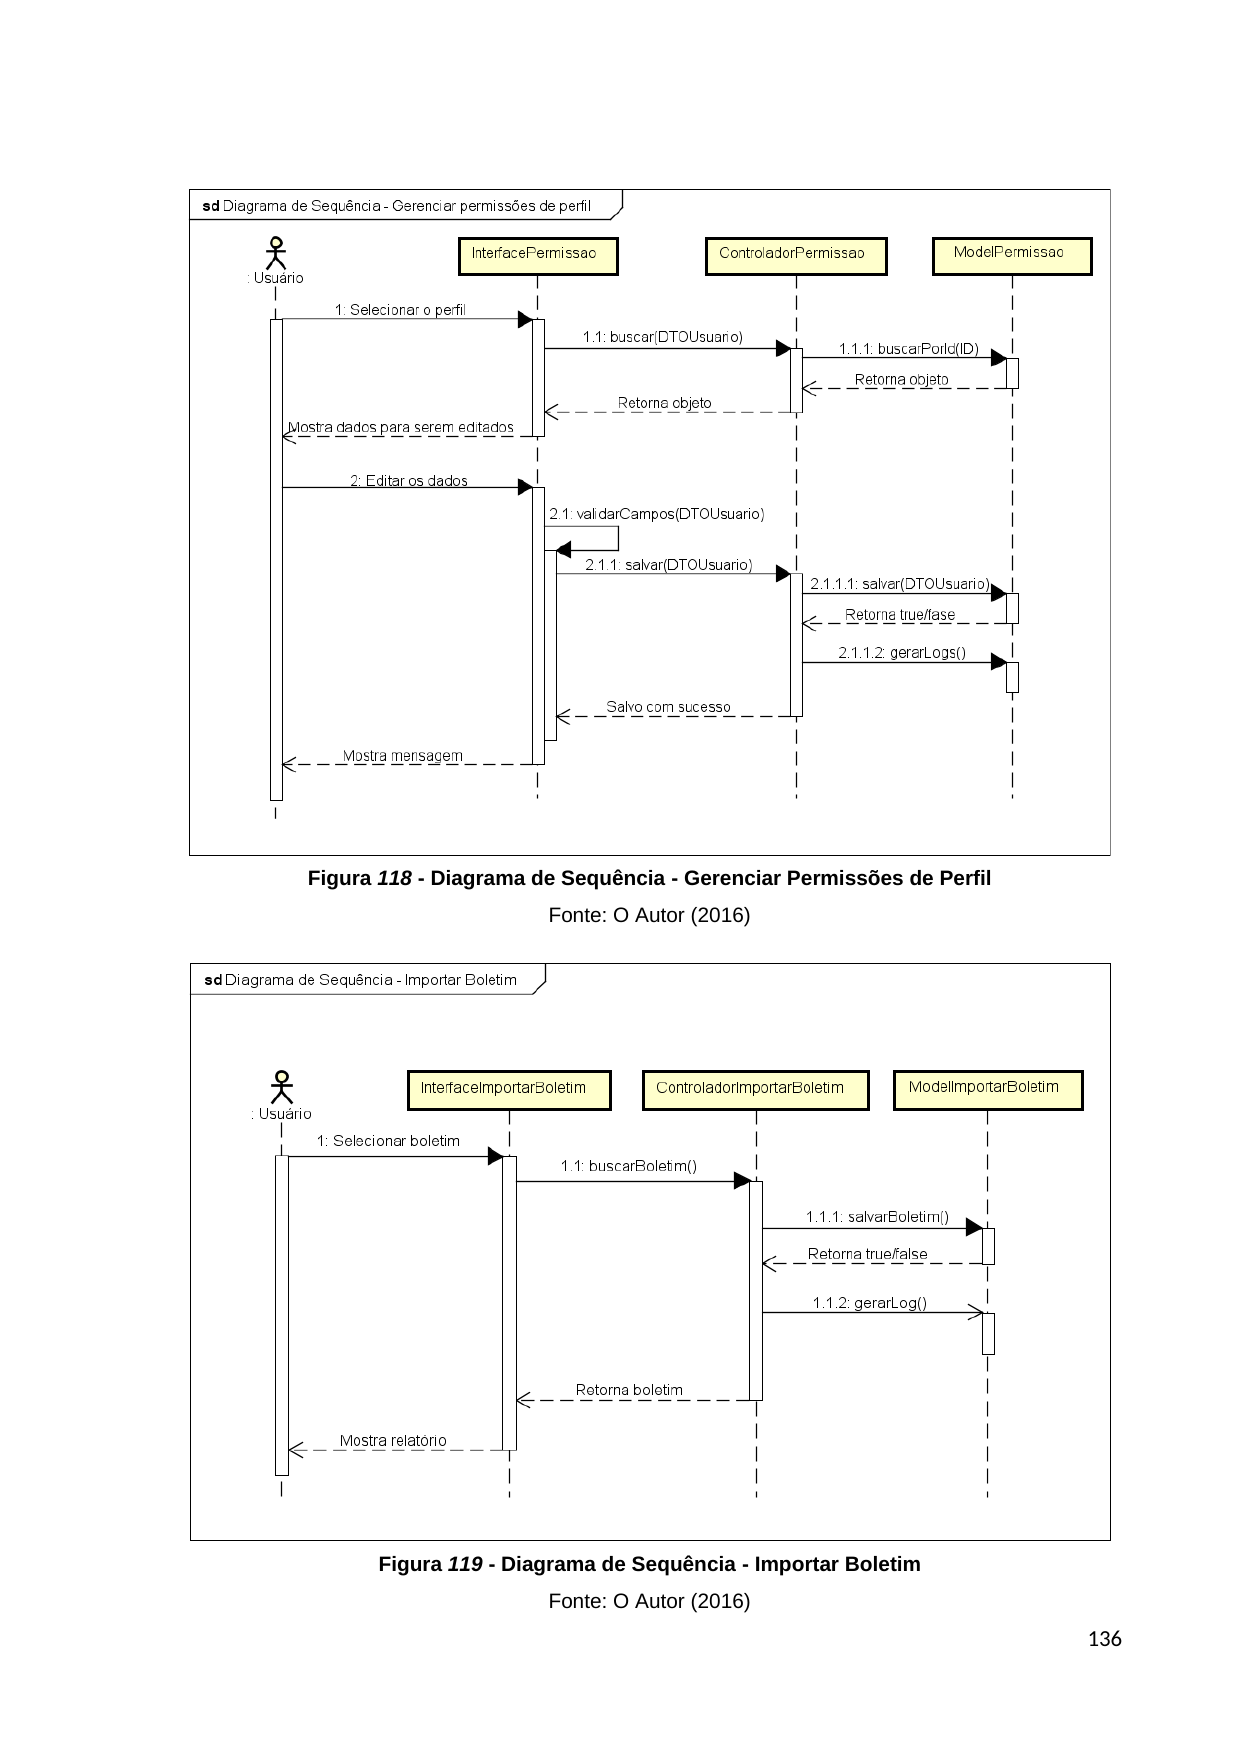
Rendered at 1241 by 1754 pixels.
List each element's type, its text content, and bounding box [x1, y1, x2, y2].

text Fonte: O Autor (2016) [177, 902, 1122, 926]
picture [177, 950, 1122, 1553]
text Fonte: O Autor (2016) [177, 1589, 1122, 1613]
picture [177, 177, 1122, 866]
text Figura 119 - Diagrama de Sequência - Importar Boletim [177, 1553, 1122, 1576]
text Figura 118 - Diagrama de Sequência - Gerenciar Permissões de Perfil [177, 866, 1122, 890]
